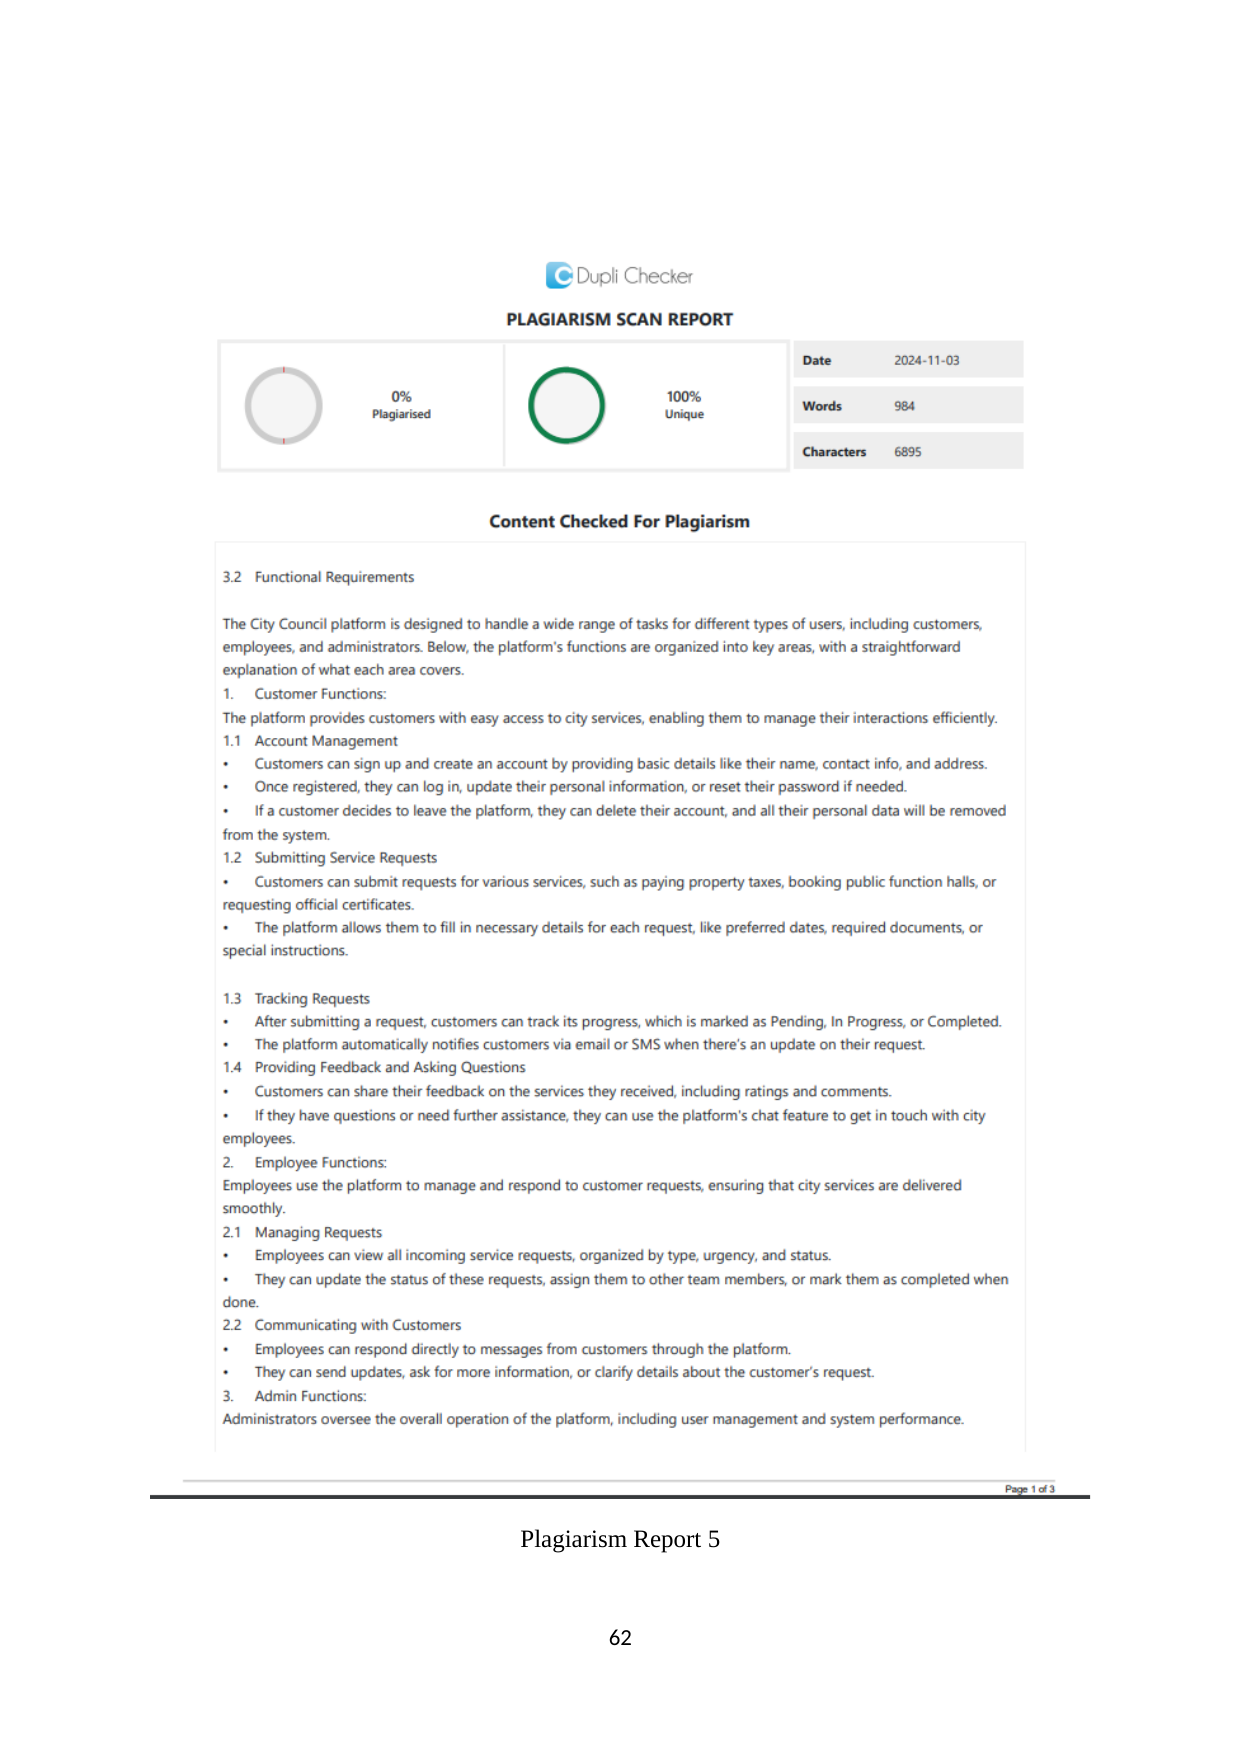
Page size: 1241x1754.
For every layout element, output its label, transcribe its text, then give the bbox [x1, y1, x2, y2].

picture [150, 150, 1091, 1499]
text Plagiarism Report 5 [150, 1524, 1090, 1552]
